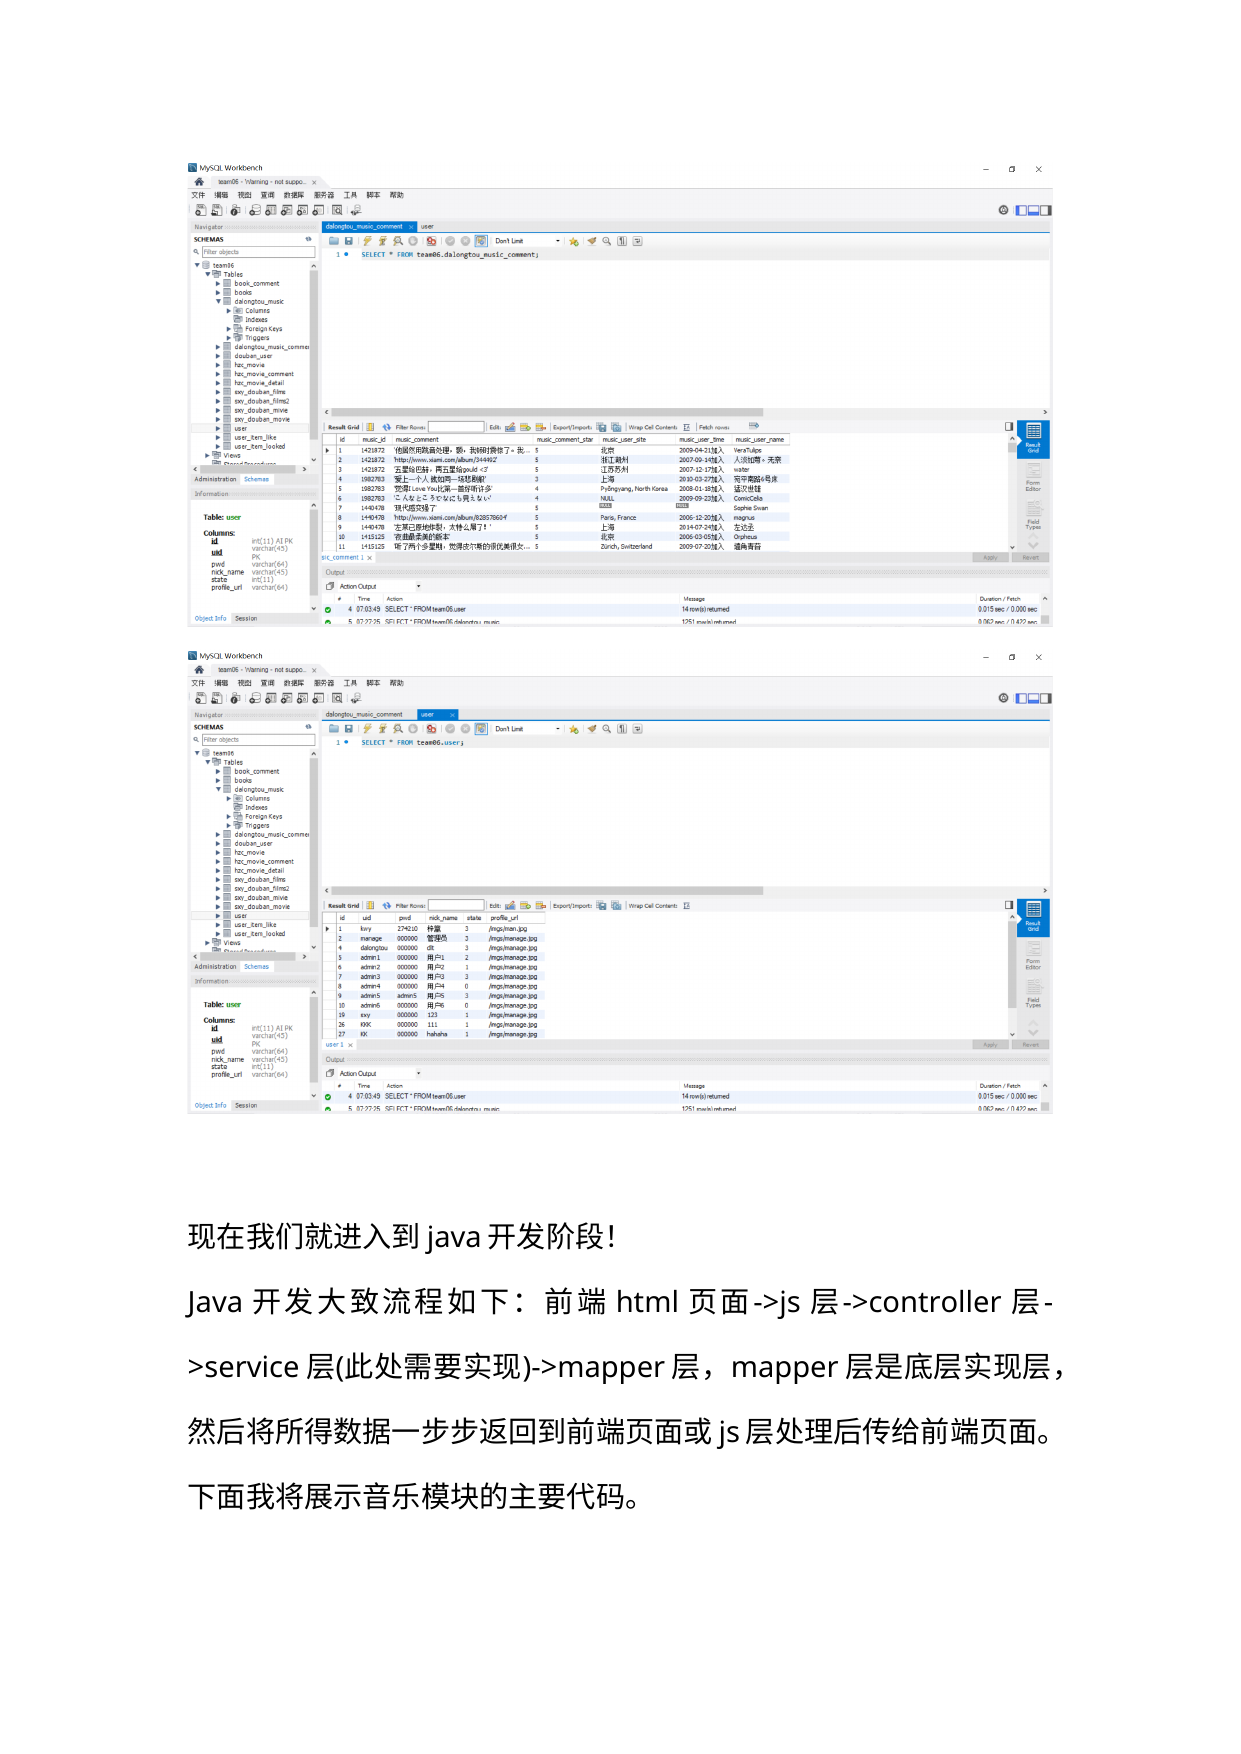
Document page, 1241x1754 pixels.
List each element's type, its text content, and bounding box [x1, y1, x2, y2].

text 现在我们就进入到java开发阶段！ [187, 1202, 1053, 1267]
text 下面我将展示音乐模块的主要代码。 [187, 1462, 1053, 1527]
text Java开发大致流程如下：前端html页面->js层->controller层->service层(此处需要实现)->mapper层，mapper层是底层实现层，然后将所得数据一步步返回到前端页面或js层处理后传给前端页面。 [187, 1267, 1053, 1462]
picture [187, 162, 1053, 627]
picture [187, 649, 1053, 1114]
